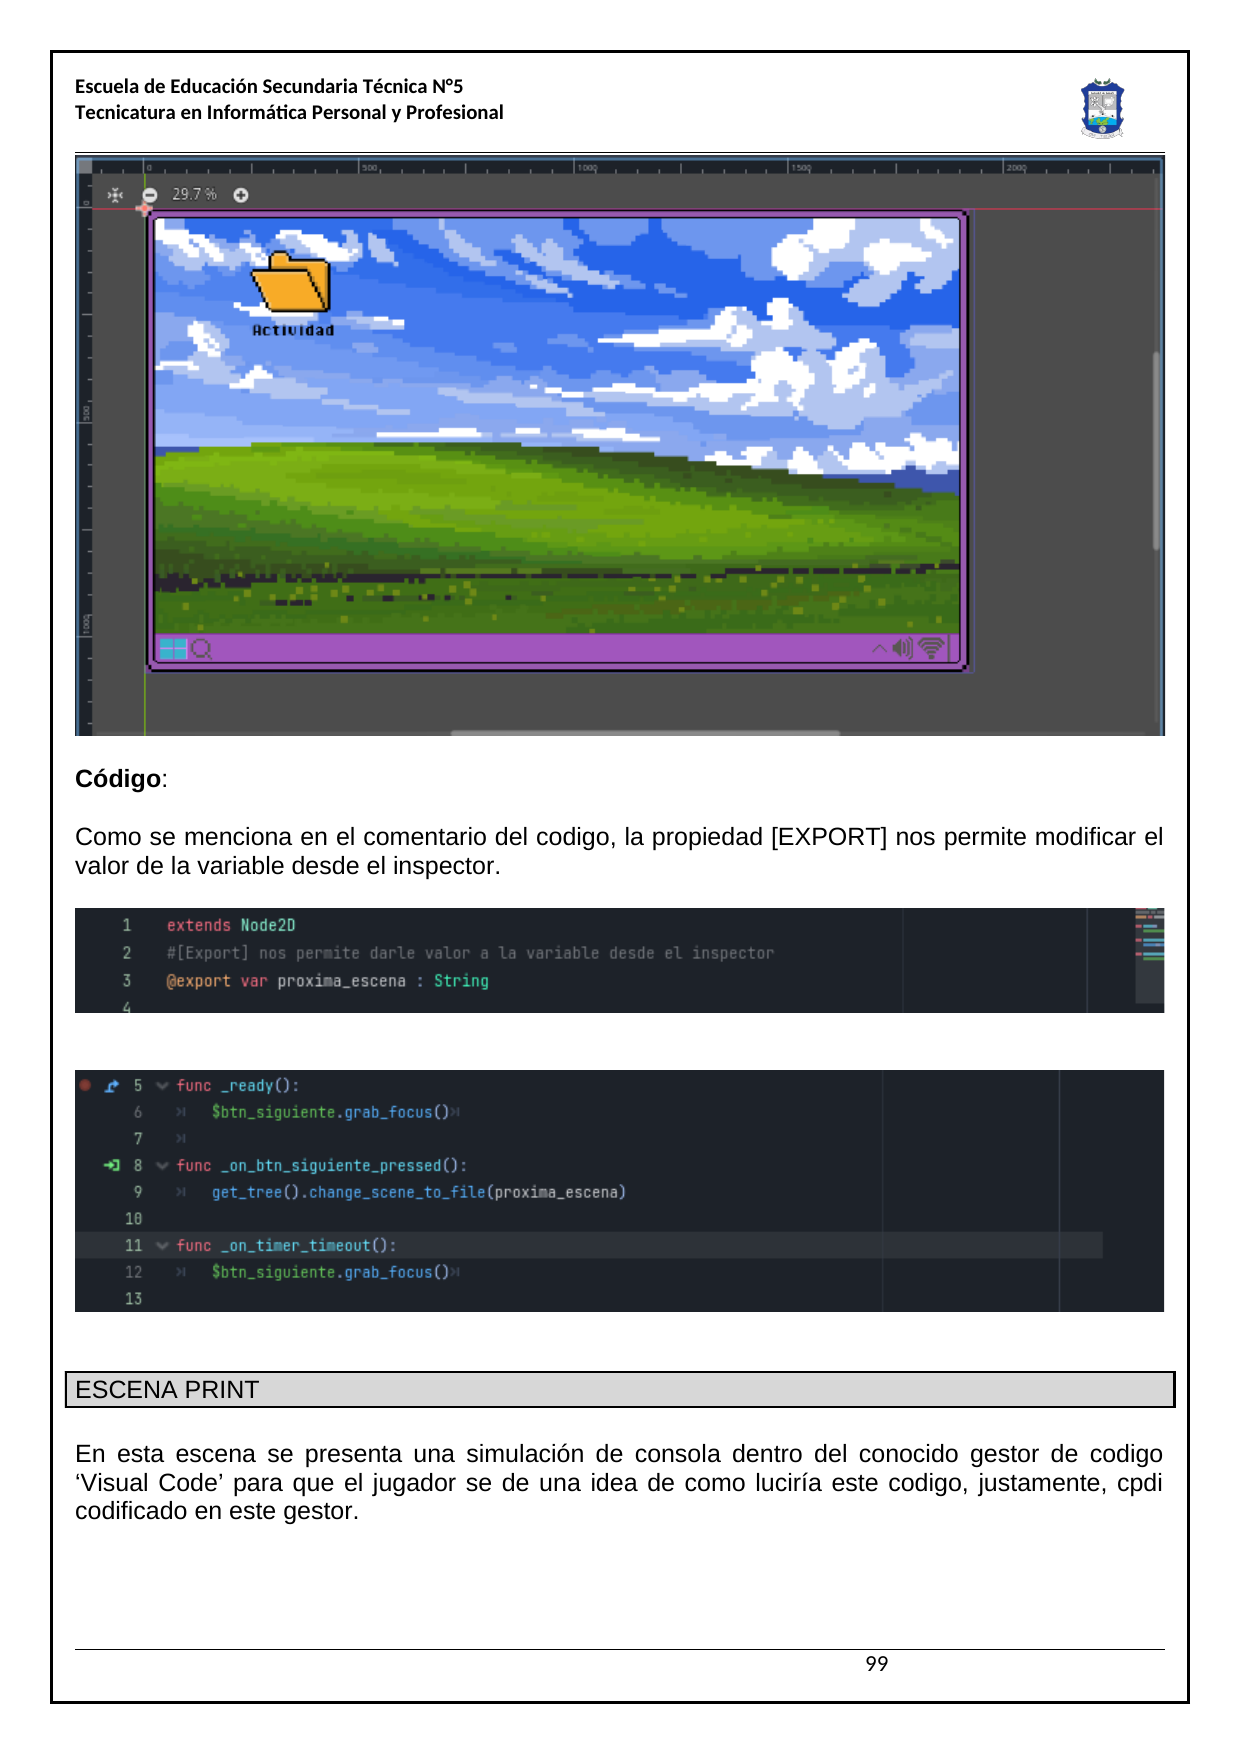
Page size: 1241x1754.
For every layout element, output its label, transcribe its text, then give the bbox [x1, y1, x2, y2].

picture [75, 908, 1165, 1013]
list ESCENA PRINT [67, 1373, 1173, 1406]
list Código: [75, 764, 1165, 793]
picture [1077, 77, 1128, 139]
picture [75, 1070, 1165, 1312]
picture [75, 155, 1166, 736]
list Como se menciona en el comentario del codigo, la propiedad [EXPORT] nos permite modificar el valor de la variable desde el inspector. [75, 822, 1165, 879]
list En esta escena se presenta una simulación de consola dentro del conocido gestor de codigo ‘Visual Code’ para que el jugador se de una idea de como luciría este codigo, justamente, cpdi codificado en este gestor. [75, 1439, 1165, 1525]
